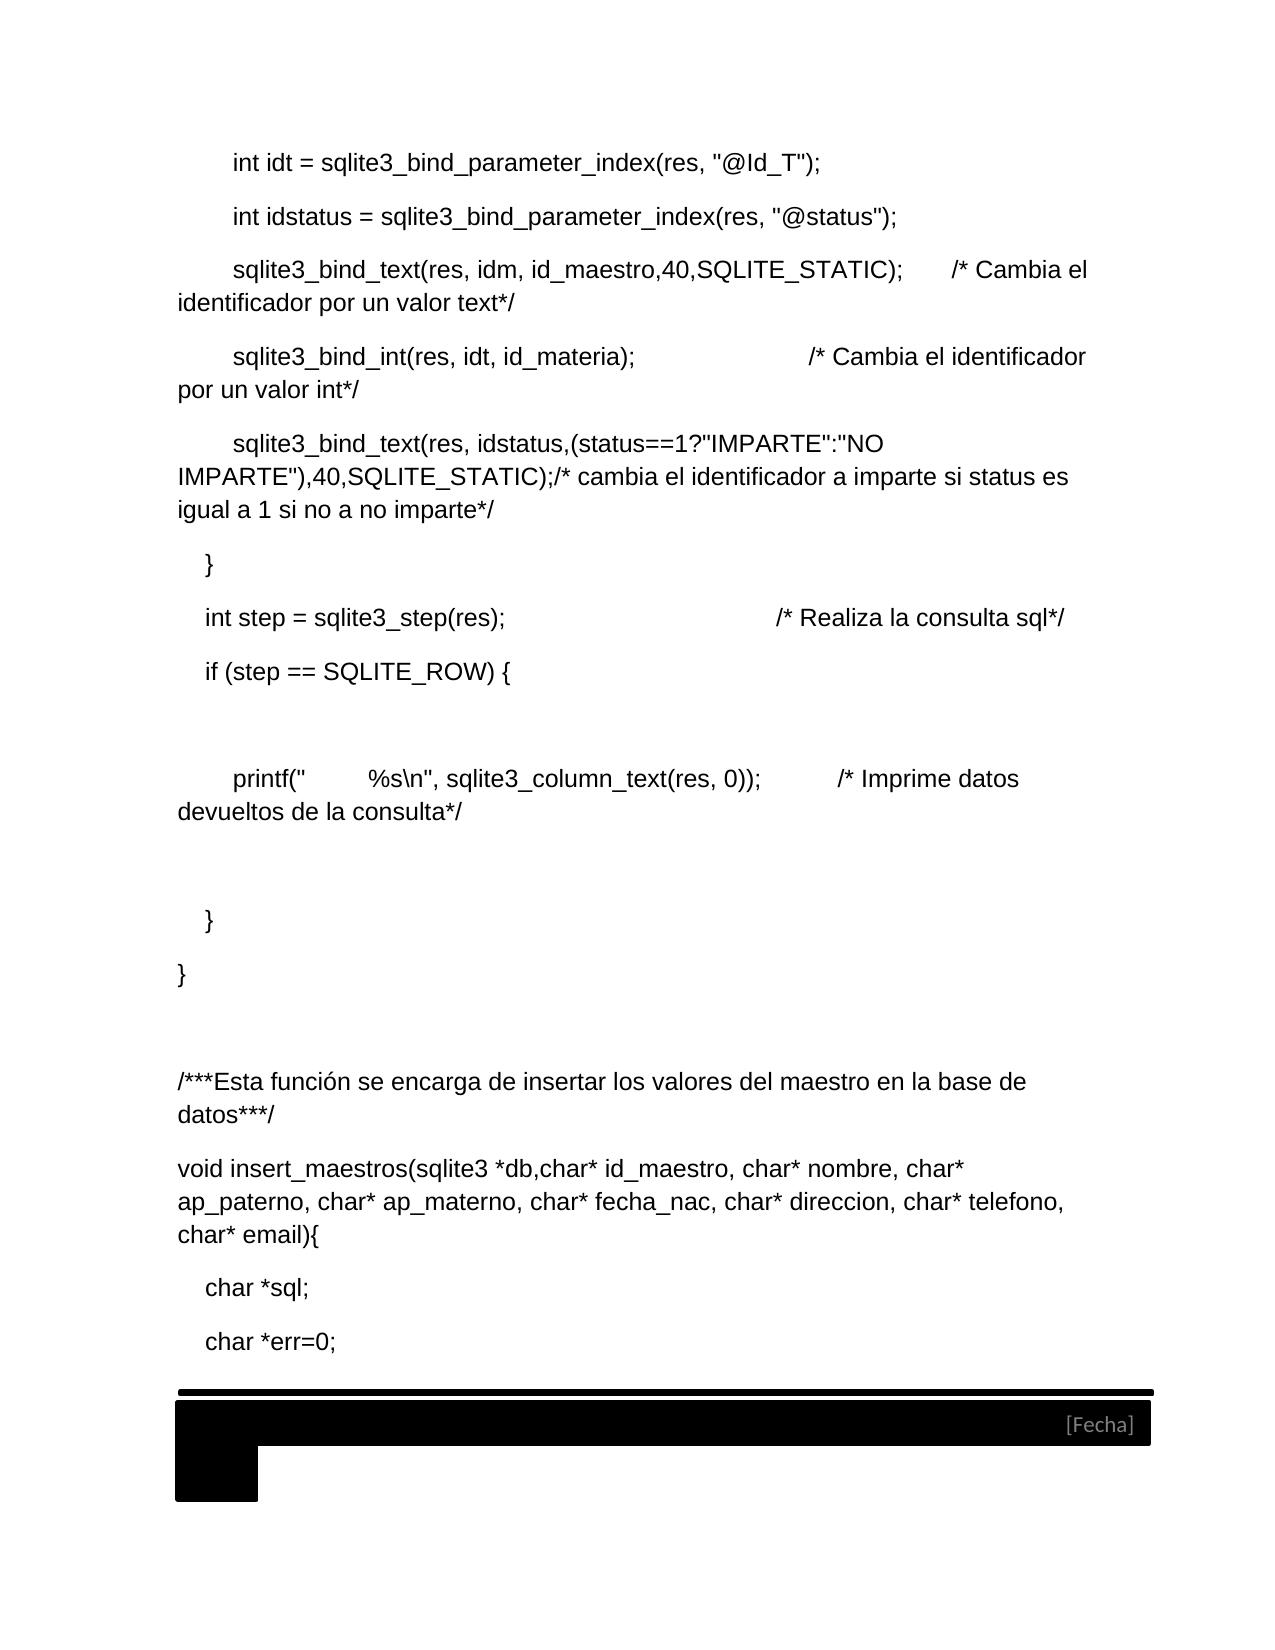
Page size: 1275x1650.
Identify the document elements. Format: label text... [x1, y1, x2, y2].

text } [177, 959, 1098, 988]
text } [177, 905, 1098, 934]
text } [177, 549, 1098, 578]
text /***Esta función se encarga de insertar los valores del maestro en la base de datos***/ [177, 1067, 1098, 1128]
text if (step == SQLITE_ROW) { [177, 657, 1098, 685]
text printf(" %s\n", sqlite3_column_text(res, 0)); /* Imprime datos devueltos de la consulta*/ [177, 764, 1098, 826]
text sqlite3_bind_text(res, idstatus,(status==1?"IMPARTE":"NO IMPARTE"),40,SQLITE_STATIC);/* cambia el identificador a imparte si status es igual a 1 si no a no imparte*/ [177, 429, 1098, 524]
text int step = sqlite3_step(res); /* Realiza la consulta sql*/ [177, 603, 1098, 632]
text sqlite3_bind_text(res, idm, id_maestro,40,SQLITE_STATIC); /* Cambia el identificador por un valor text*/ [177, 255, 1098, 317]
text int idt = sqlite3_bind_parameter_index(res, "@Id_T"); [177, 148, 1098, 176]
text char *err=0; [177, 1327, 1098, 1356]
text sqlite3_bind_int(res, idt, id_materia); /* Cambia el identificador por un valor int*/ [177, 342, 1098, 404]
text int idstatus = sqlite3_bind_parameter_index(res, "@status"); [177, 201, 1098, 230]
text char *sql; [177, 1273, 1098, 1302]
text void insert_maestros(sqlite3 *db,char* id_maestro, char* nombre, char* ap_paterno, char* ap_materno, char* fecha_nac, char* direccion, char* telefono, char* email){ [177, 1153, 1098, 1248]
